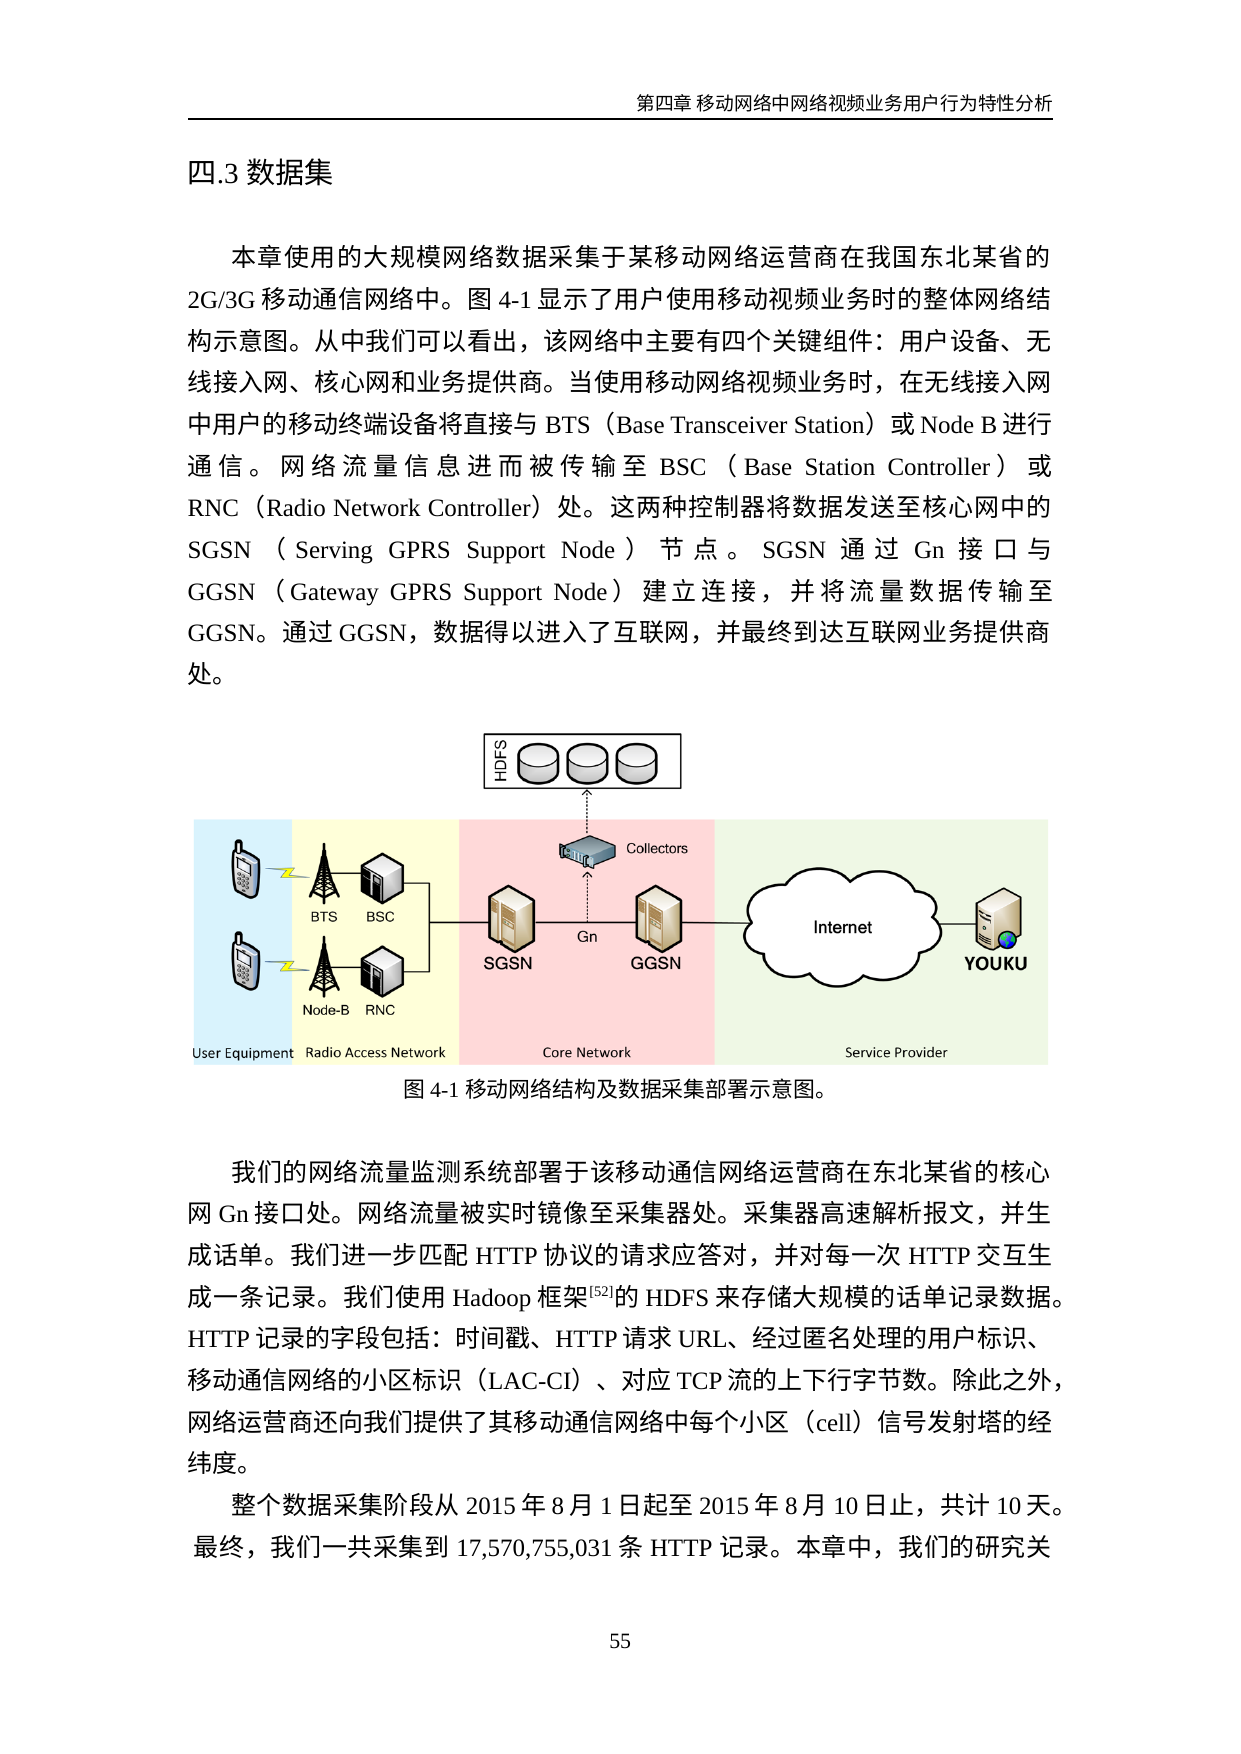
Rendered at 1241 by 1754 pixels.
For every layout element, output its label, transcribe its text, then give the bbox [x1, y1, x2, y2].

text 本章使用的大规模网络数据采集于某移动网络运营商在我国东北某省的2G/3G移动通信网络中。图4-1显示了用户使用移动视频业务时的整体网络结构示意图。从中我们可以看出，该网络中主要有四个关键组件：用户设备、无线接入网、核心网和业务提供商。当使用移动网络视频业务时，在无线接入网中用户的移动终端设备将直接与BTS（Base Transceiver Station）或Node B进行通信。网络流量信息进而被传输至BSC（Base Station Controller）或RNC（Radio Network Controller）处。这两种控制器将数据发送至核心网中的SGSN（Serving GPRS Support Node）节点。SGSN通过Gn接口与GGSN（Gateway GPRS Support Node）建立连接，并将流量数据传输至GGSN。通过GGSN，数据得以进入了互联网，并最终到达互联网业务提供商处。 [187, 233, 1053, 692]
text 图4-1 移动网络结构及数据采集部署示意图。 [187, 1064, 1053, 1106]
text 我们的网络流量监测系统部署于该移动通信网络运营商在东北某省的核心网Gn接口处。网络流量被实时镜像至采集器处。采集器高速解析报文，并生成话单。我们进一步匹配HTTP协议的请求应答对，并对每一次HTTP交互生成一条记录。我们使用Hadoop框架[52]的HDFS来存储大规模的话单记录数据。HTTP记录的字段包括：时间戳、HTTP请求URL、经过匿名处理的用户标识、移动通信网络的小区标识（LAC-CI）、对应TCP流的上下行字节数。除此之外，网络运营商还向我们提供了其移动通信网络中每个小区（cell）信号发射塔的经纬度。 [187, 1148, 1053, 1481]
text 数据集 [187, 150, 1053, 192]
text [187, 1481, 1053, 1564]
picture [192, 733, 1049, 1065]
